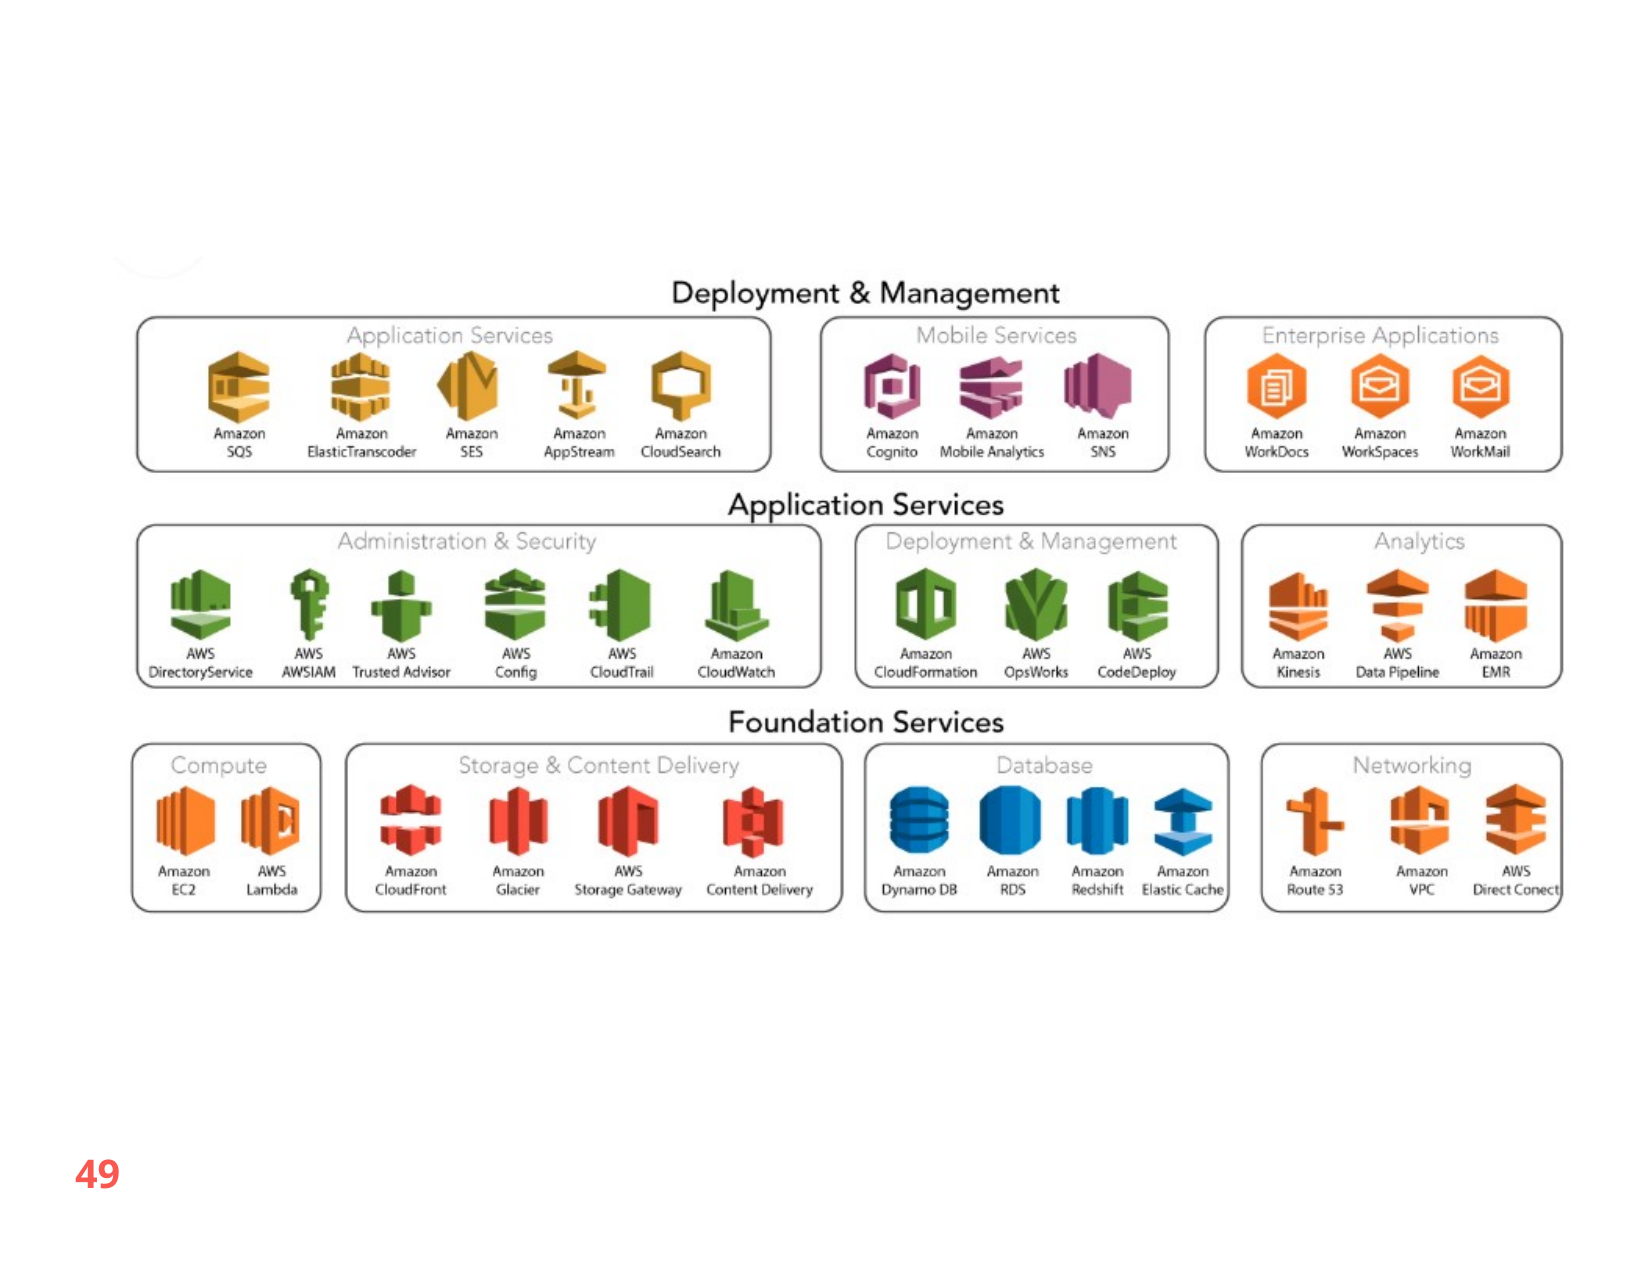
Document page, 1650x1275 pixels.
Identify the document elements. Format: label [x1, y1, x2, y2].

picture [93, 257, 1575, 969]
